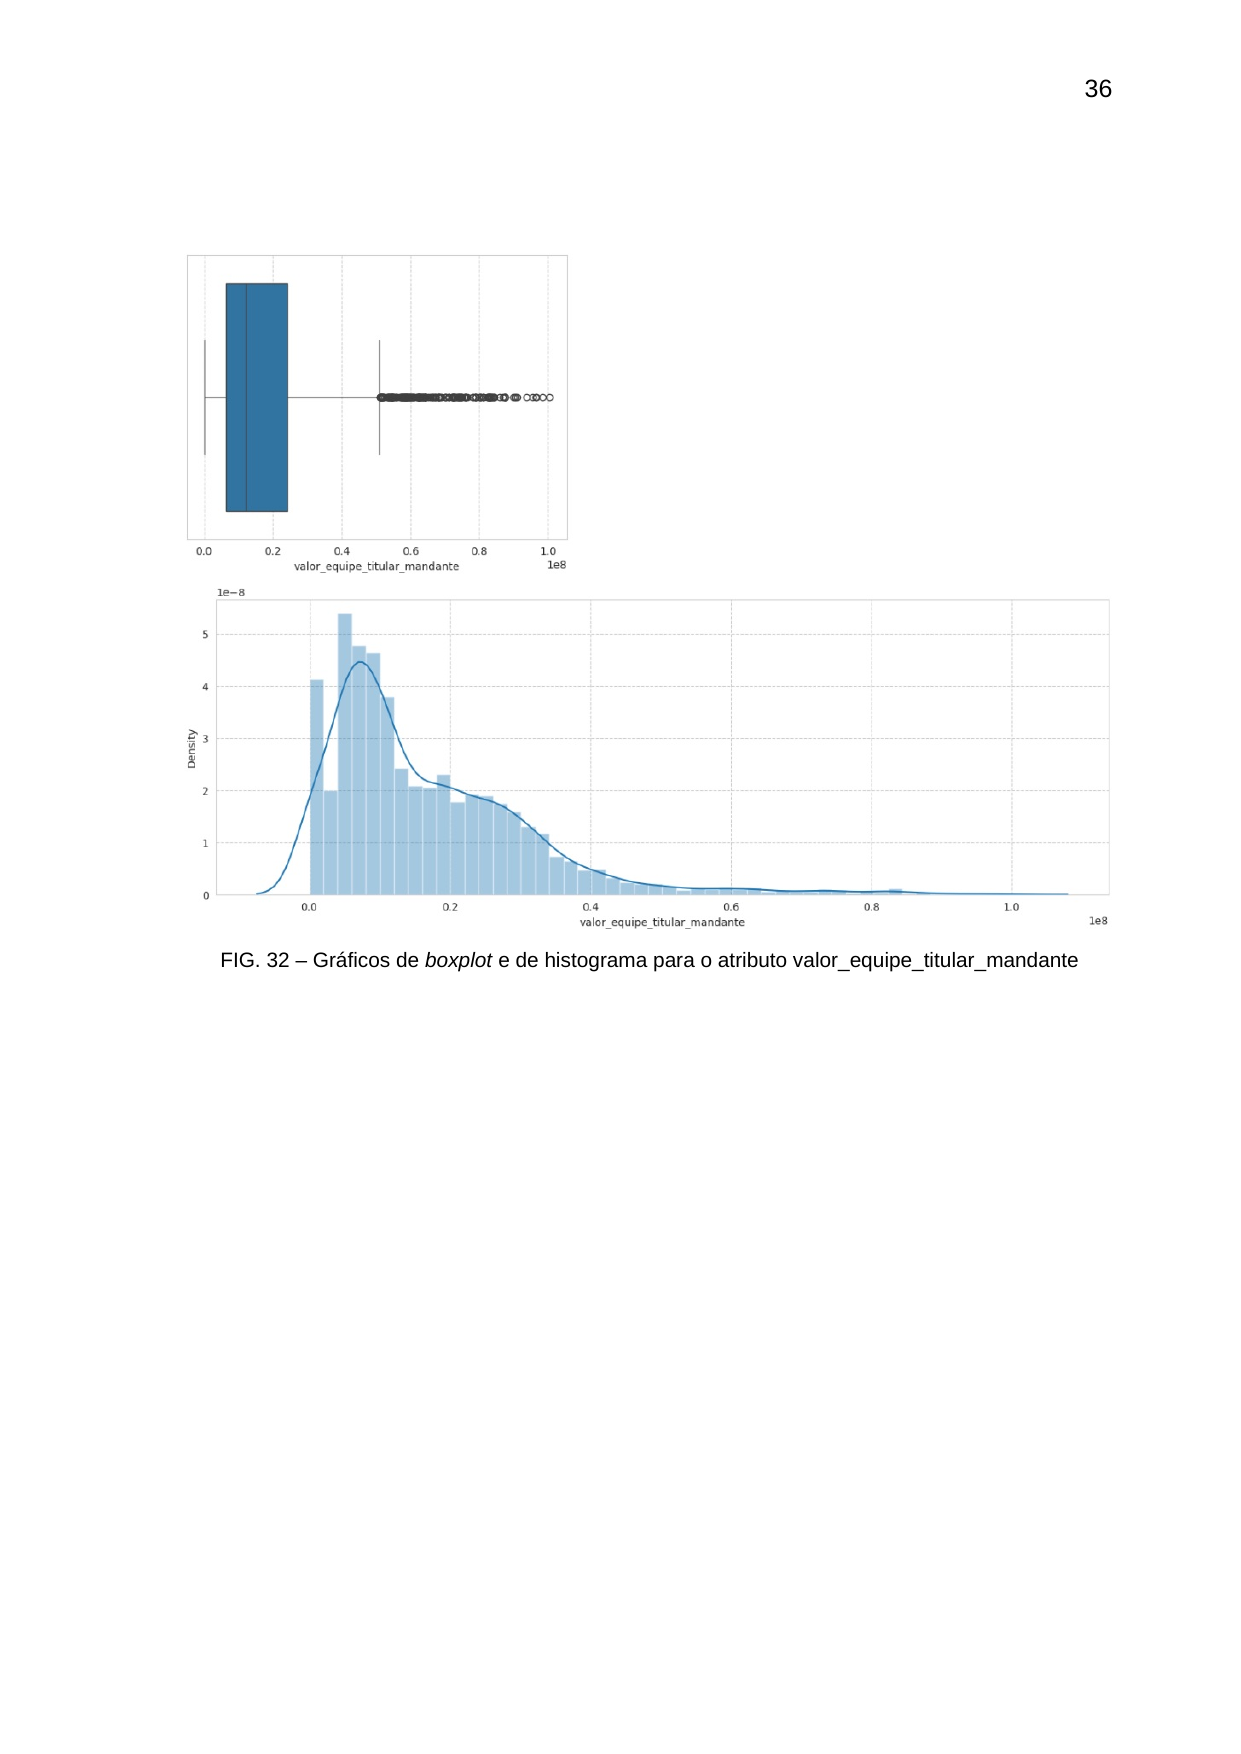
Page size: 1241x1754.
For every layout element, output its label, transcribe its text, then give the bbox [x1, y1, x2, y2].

picture [177, 246, 1121, 934]
text FIG. 32 – Gráficos de boxplot e de histograma para o atributo valor_equipe_titular_mandante [177, 948, 1122, 972]
